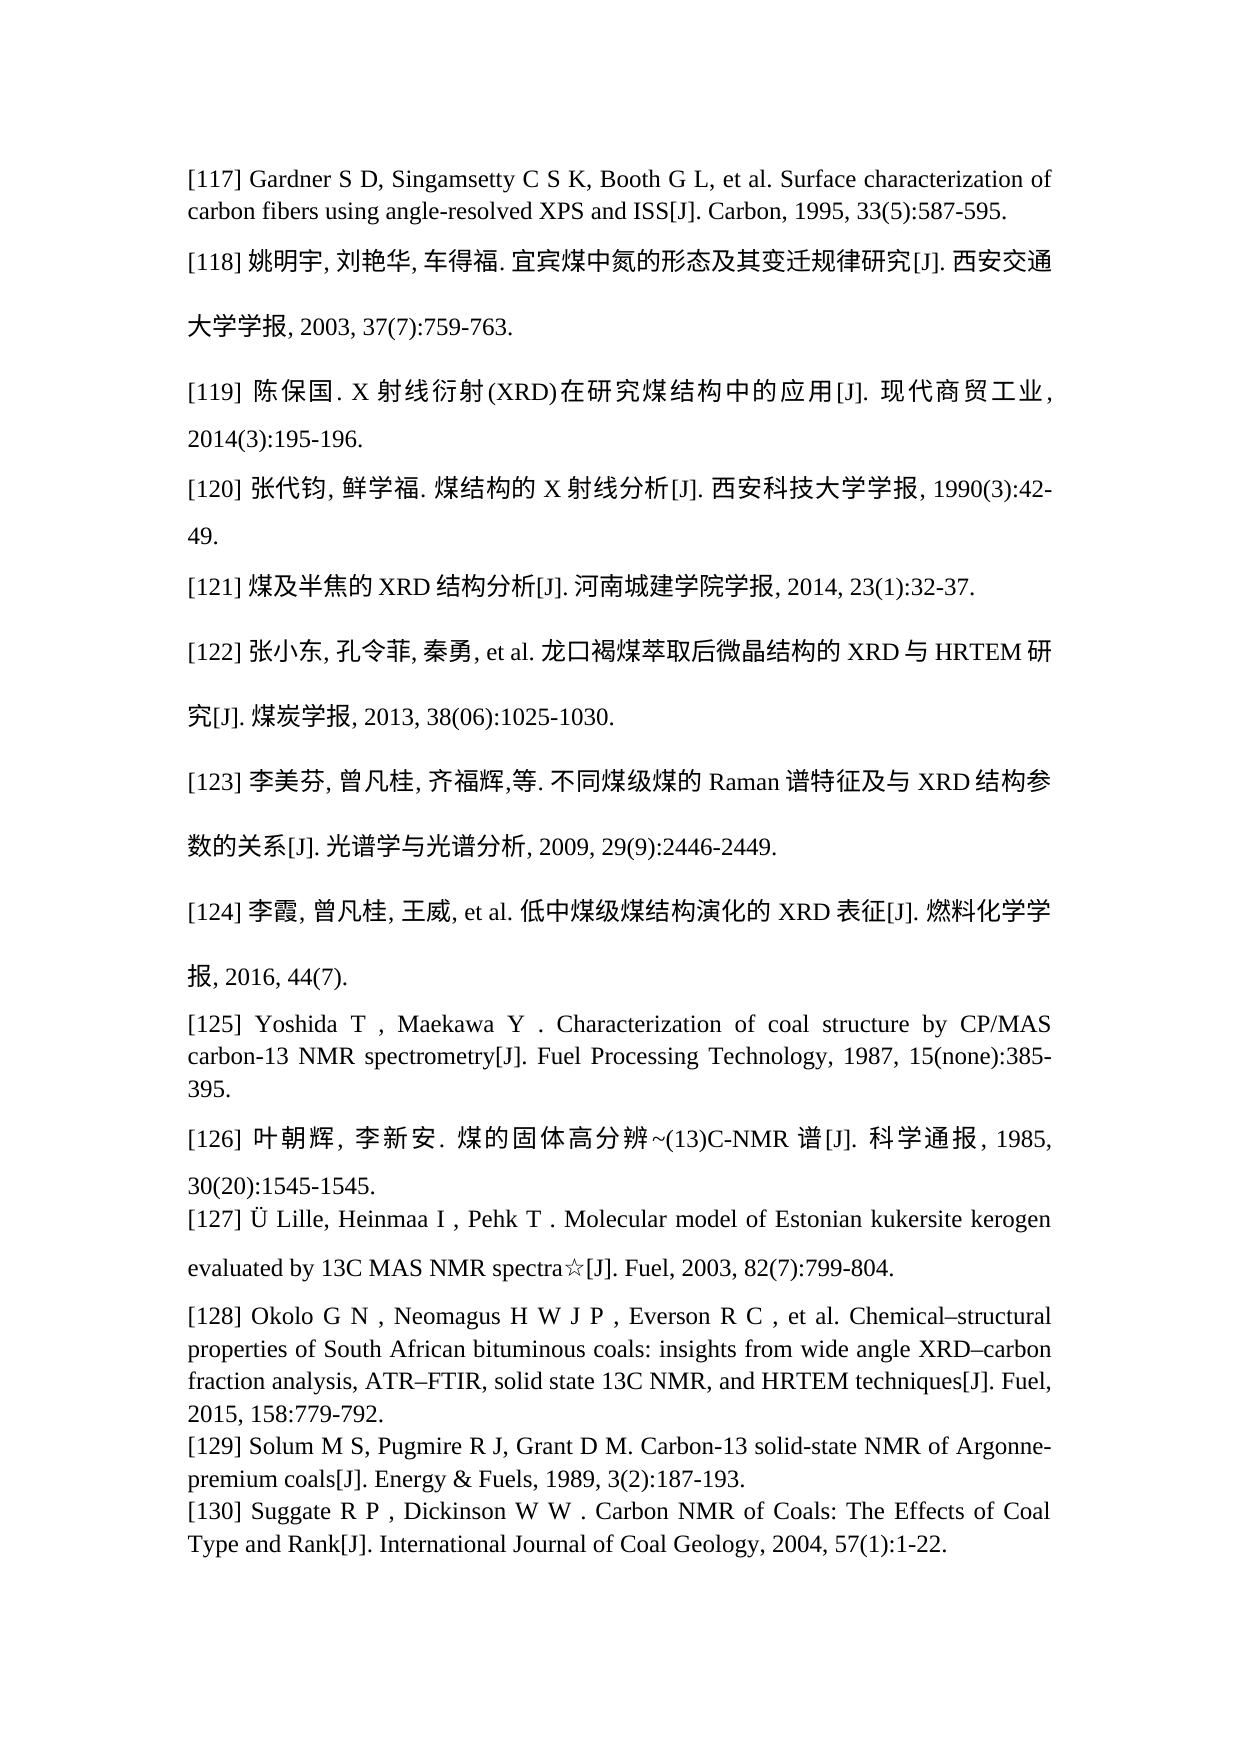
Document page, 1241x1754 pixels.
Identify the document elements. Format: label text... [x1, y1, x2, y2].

text [127] Ü Lille, Heinmaa I , Pehk T . Molecular model of Estonian kukersite kerogen evaluated by 13C MAS NMR spectra☆[J]. Fuel, 2003, 82(7):799-804. [187, 1202, 1053, 1299]
text [118] 姚明宇, 刘艳华, 车得福. 宜宾煤中氮的形态及其变迁规律研究[J]. 西安交通大学学报, 2003, 37(7):759-763. [187, 227, 1053, 357]
text [126] 叶朝辉, 李新安. 煤的固体高分辨~(13)C-NMR谱[J]. 科学通报, 1985, 30(20):1545-1545. [187, 1104, 1053, 1202]
text [124] 李霞, 曾凡桂, 王威, et al. 低中煤级煤结构演化的XRD表征[J]. 燃料化学学报, 2016, 44(7). [187, 877, 1053, 1007]
text [119] 陈保国. X射线衍射(XRD)在研究煤结构中的应用[J]. 现代商贸工业, 2014(3):195-196. [187, 357, 1053, 454]
text [123] 李美芬, 曾凡桂, 齐福辉,等. 不同煤级煤的Raman谱特征及与XRD结构参数的关系[J]. 光谱学与光谱分析, 2009, 29(9):2446-2449. [187, 747, 1053, 877]
text [125] Yoshida T , Maekawa Y . Characterization of coal structure by CP/MAS carbon-13 NMR spectrometry[J]. Fuel Processing Technology, 1987, 15(none):385-395. [187, 1007, 1053, 1104]
text [129] Solum M S, Pugmire R J, Grant D M. Carbon-13 solid-state NMR of Argonne-premium coals[J]. Energy & Fuels, 1989, 3(2):187-193. [187, 1429, 1053, 1494]
text [122] 张小东, 孔令菲, 秦勇, et al. 龙口褐煤萃取后微晶结构的XRD与HRTEM研究[J]. 煤炭学报, 2013, 38(06):1025-1030. [187, 617, 1053, 747]
text [120] 张代钧, 鲜学福. 煤结构的X射线分析[J]. 西安科技大学学报, 1990(3):42-49. [187, 454, 1053, 552]
text [121] 煤及半焦的XRD结构分析[J]. 河南城建学院学报, 2014, 23(1):32-37. [187, 552, 1053, 617]
text [117] Gardner S D, Singamsetty C S K, Booth G L, et al. Surface characterization of carbon fibers using angle-resolved XPS and ISS[J]. Carbon, 1995, 33(5):587-595. [187, 162, 1053, 227]
text [128] Okolo G N , Neomagus H W J P , Everson R C , et al. Chemical–structural properties of South African bituminous coals: insights from wide angle XRD–carbon fraction analysis, ATR–FTIR, solid state 13C NMR, and HRTEM techniques[J]. Fuel, 2015, 158:779-792. [187, 1299, 1053, 1429]
text [130] Suggate R P , Dickinson W W . Carbon NMR of Coals: The Effects of Coal Type and Rank[J]. International Journal of Coal Geology, 2004, 57(1):1-22. [187, 1494, 1053, 1559]
